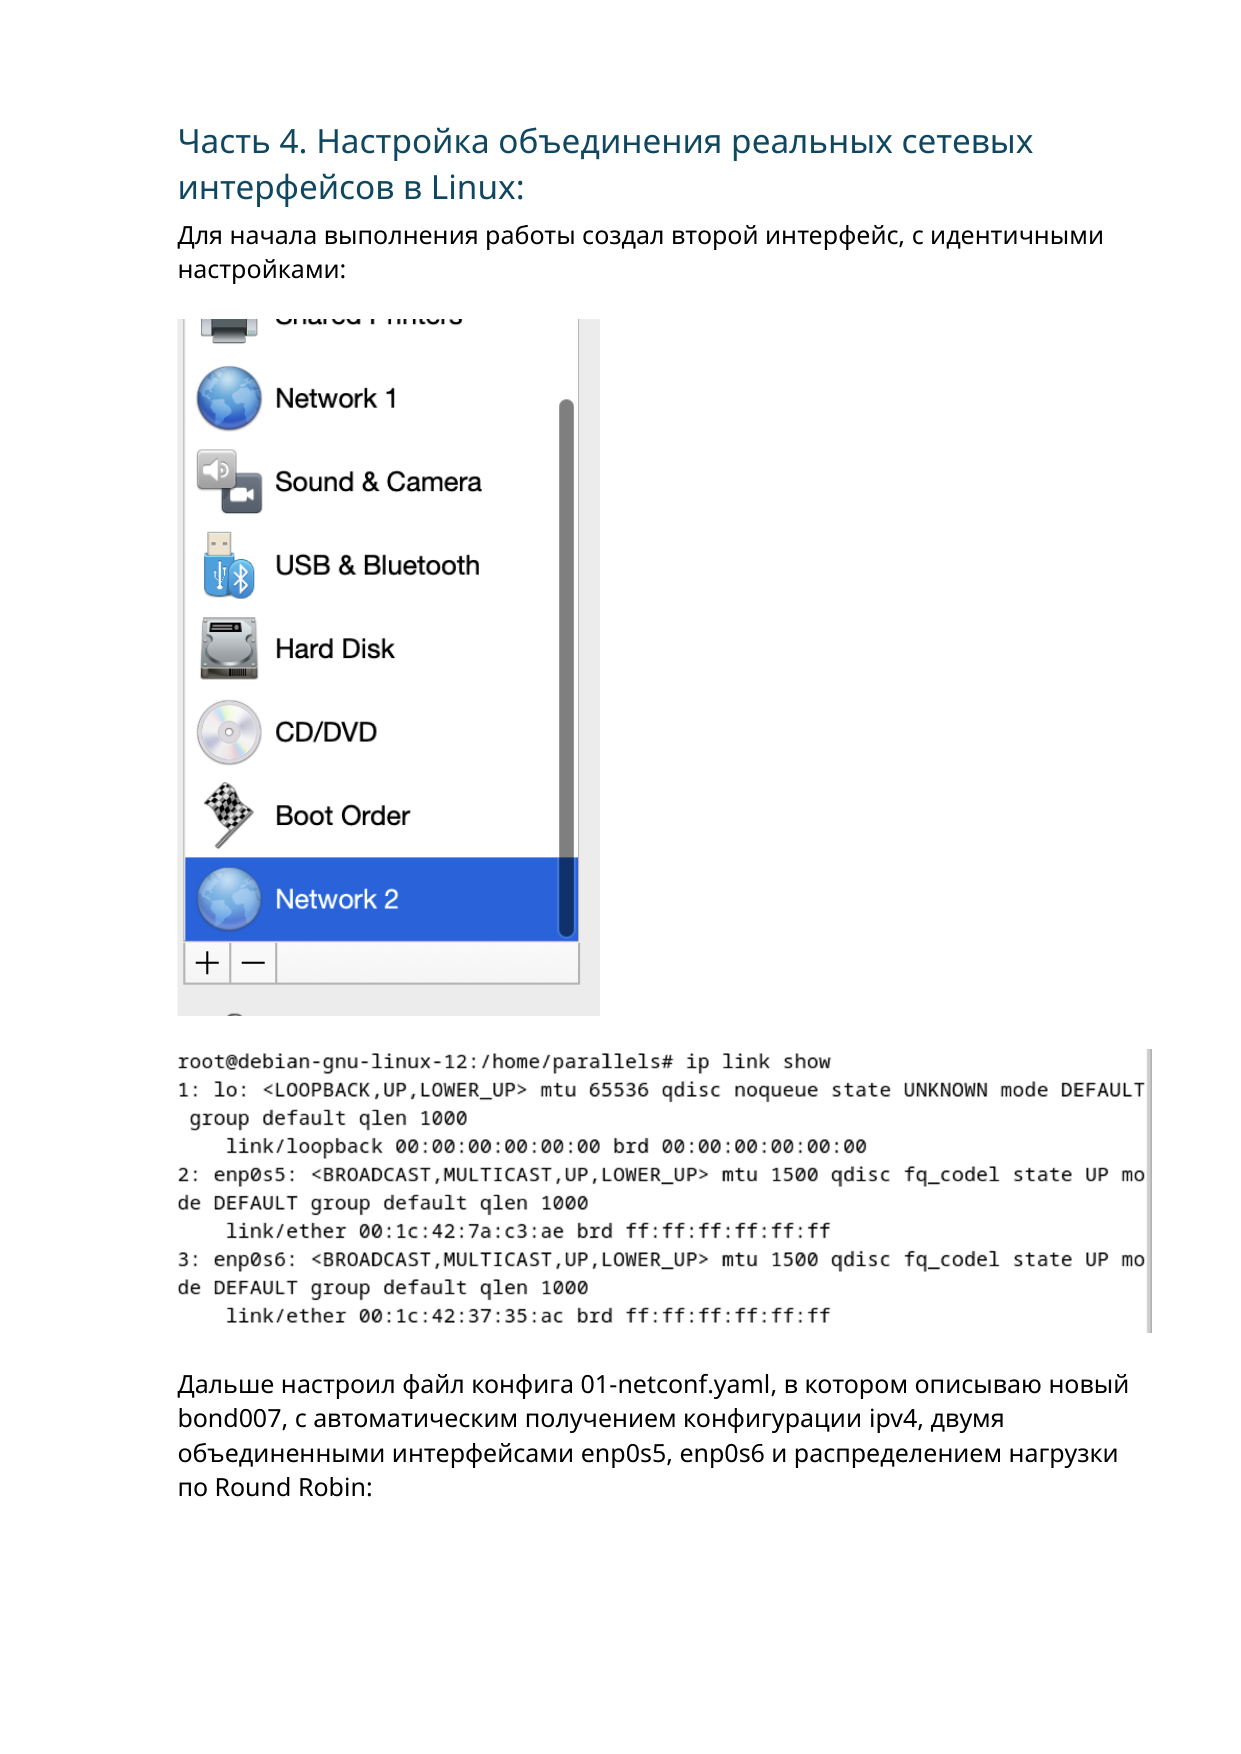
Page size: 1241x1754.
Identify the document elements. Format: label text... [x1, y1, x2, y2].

picture [177, 319, 600, 1016]
text Для начала выполнения работы создал второй интерфейс, с идентичными настройками: [177, 217, 1152, 285]
subtitle Часть 4. Настройка объединения реальных сетевых интерфейсов в Linux: [177, 118, 1152, 209]
text Дальше настроил файл конфига 01-netconf.yaml, в котором описываю новый bond007, с автоматическим получением конфигурации ipv4, двумя объединенными интерфейсами enp0s5, enp0s6 и распределением нагрузки по Round Robin: [177, 1367, 1152, 1503]
picture [177, 1049, 1152, 1333]
